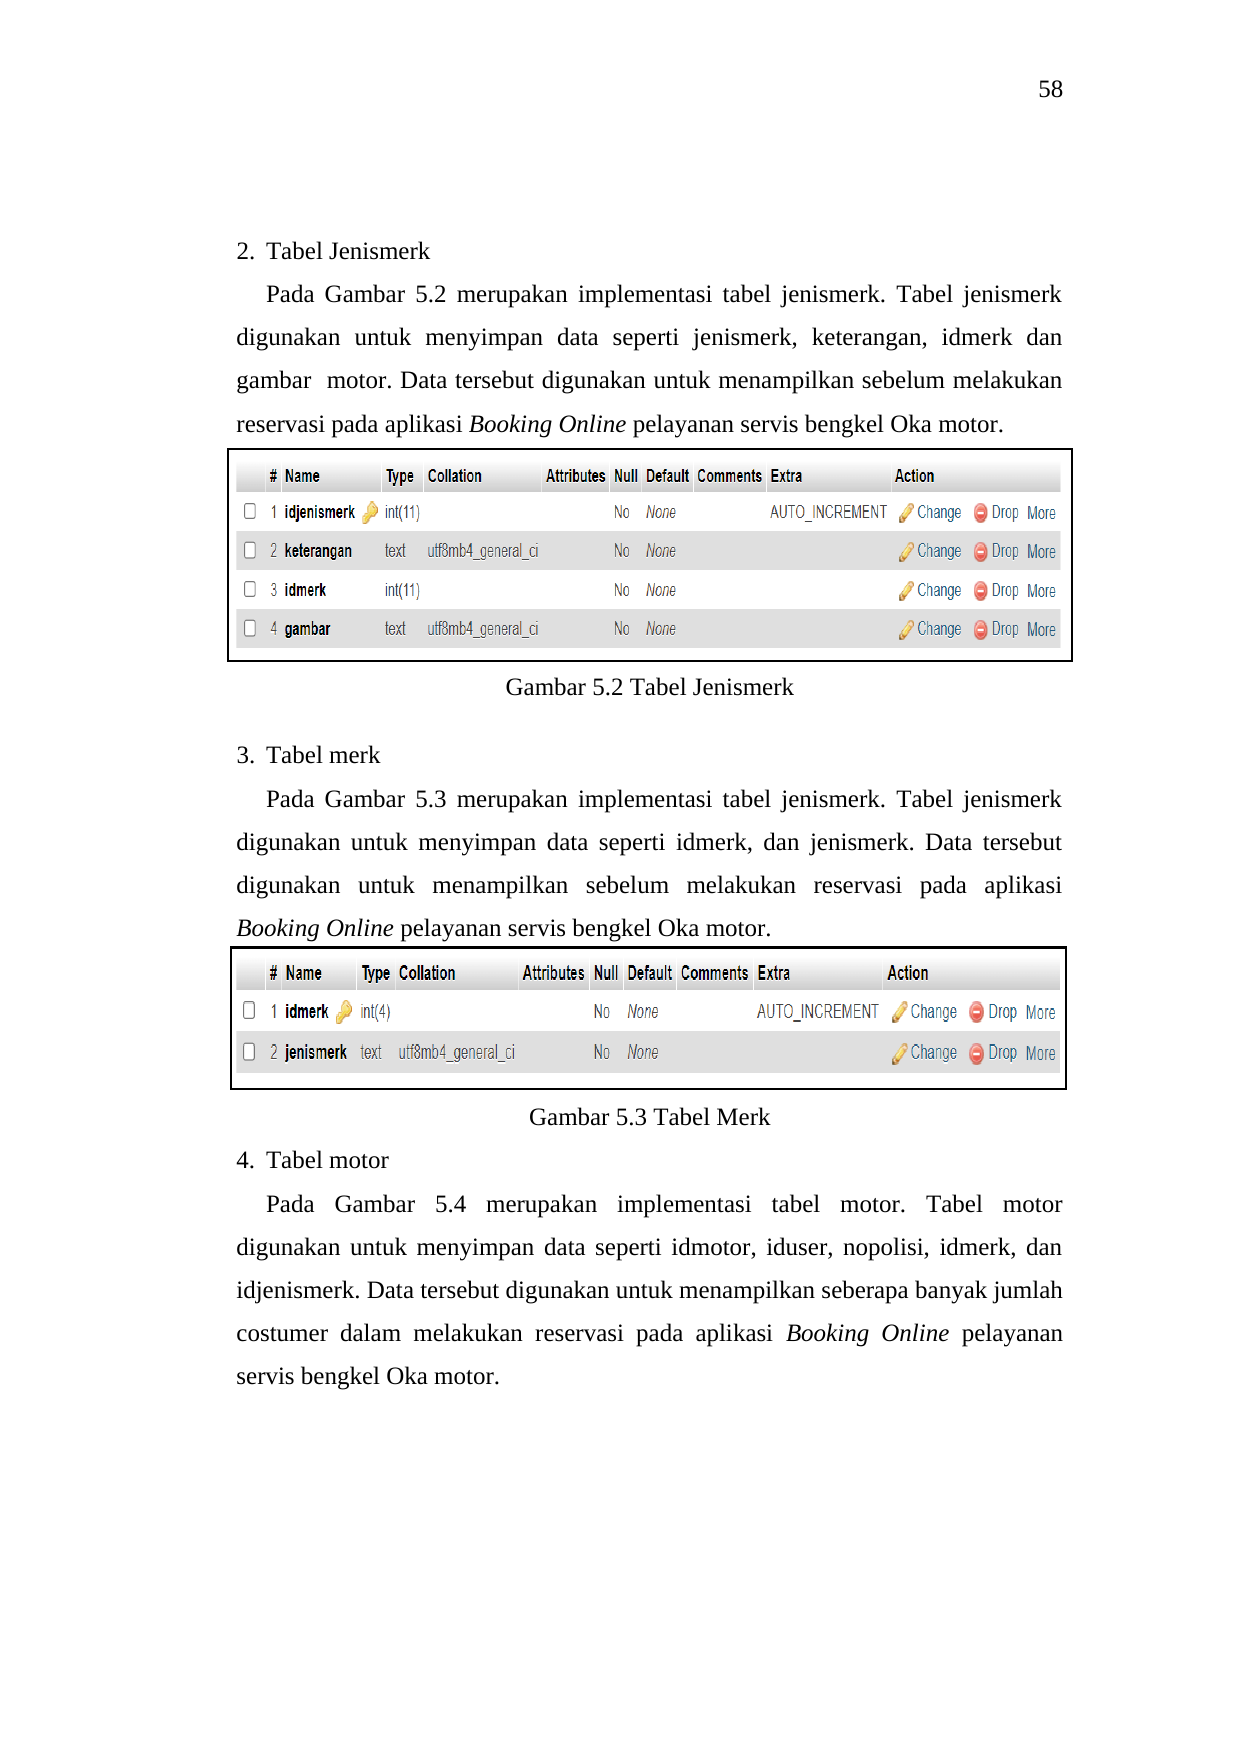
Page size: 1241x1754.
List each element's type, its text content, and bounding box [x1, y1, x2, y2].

list Pada Gambar 5.4 merupakan implementasi tabel motor. Tabel motor digunakan untuk menyimpan data seperti idmotor, iduser, nopolisi, idmerk, dan idjenismerk. Data tersebut digunakan untuk menampilkan seberapa banyak jumlah costumer dalam melakukan reservasi pada aplikasi Booking Online pelayanan servis bengkel Oka motor. [236, 1189, 1063, 1390]
list Tabel merk [236, 741, 1063, 769]
text Gambar 5.3 Tabel Merk [236, 1102, 1063, 1131]
text Gambar 5.2 Tabel Jenismerk [236, 672, 1063, 701]
list Tabel motor [236, 1146, 1063, 1174]
picture [236, 451, 1064, 659]
list Pada Gambar 5.3 merupakan implementasi tabel jenismerk. Tabel jenismerk digunakan untuk menyimpan data seperti idmerk, dan jenismerk. Data tersebut digunakan untuk menampilkan sebelum melakukan reservasi pada aplikasi Booking Online pelayanan servis bengkel Oka motor. [236, 784, 1063, 942]
list Pada Gambar 5.2 merupakan implementasi tabel jenismerk. Tabel jenismerk digunakan untuk menyimpan data seperti jenismerk, keterangan, idmerk dan gambar motor. Data tersebut digunakan untuk menampilkan sebelum melakukan reservasi pada aplikasi Booking Online pelayanan servis bengkel Oka motor. [236, 279, 1063, 437]
picture [236, 956, 1063, 1088]
list Tabel Jenismerk [236, 236, 1063, 265]
